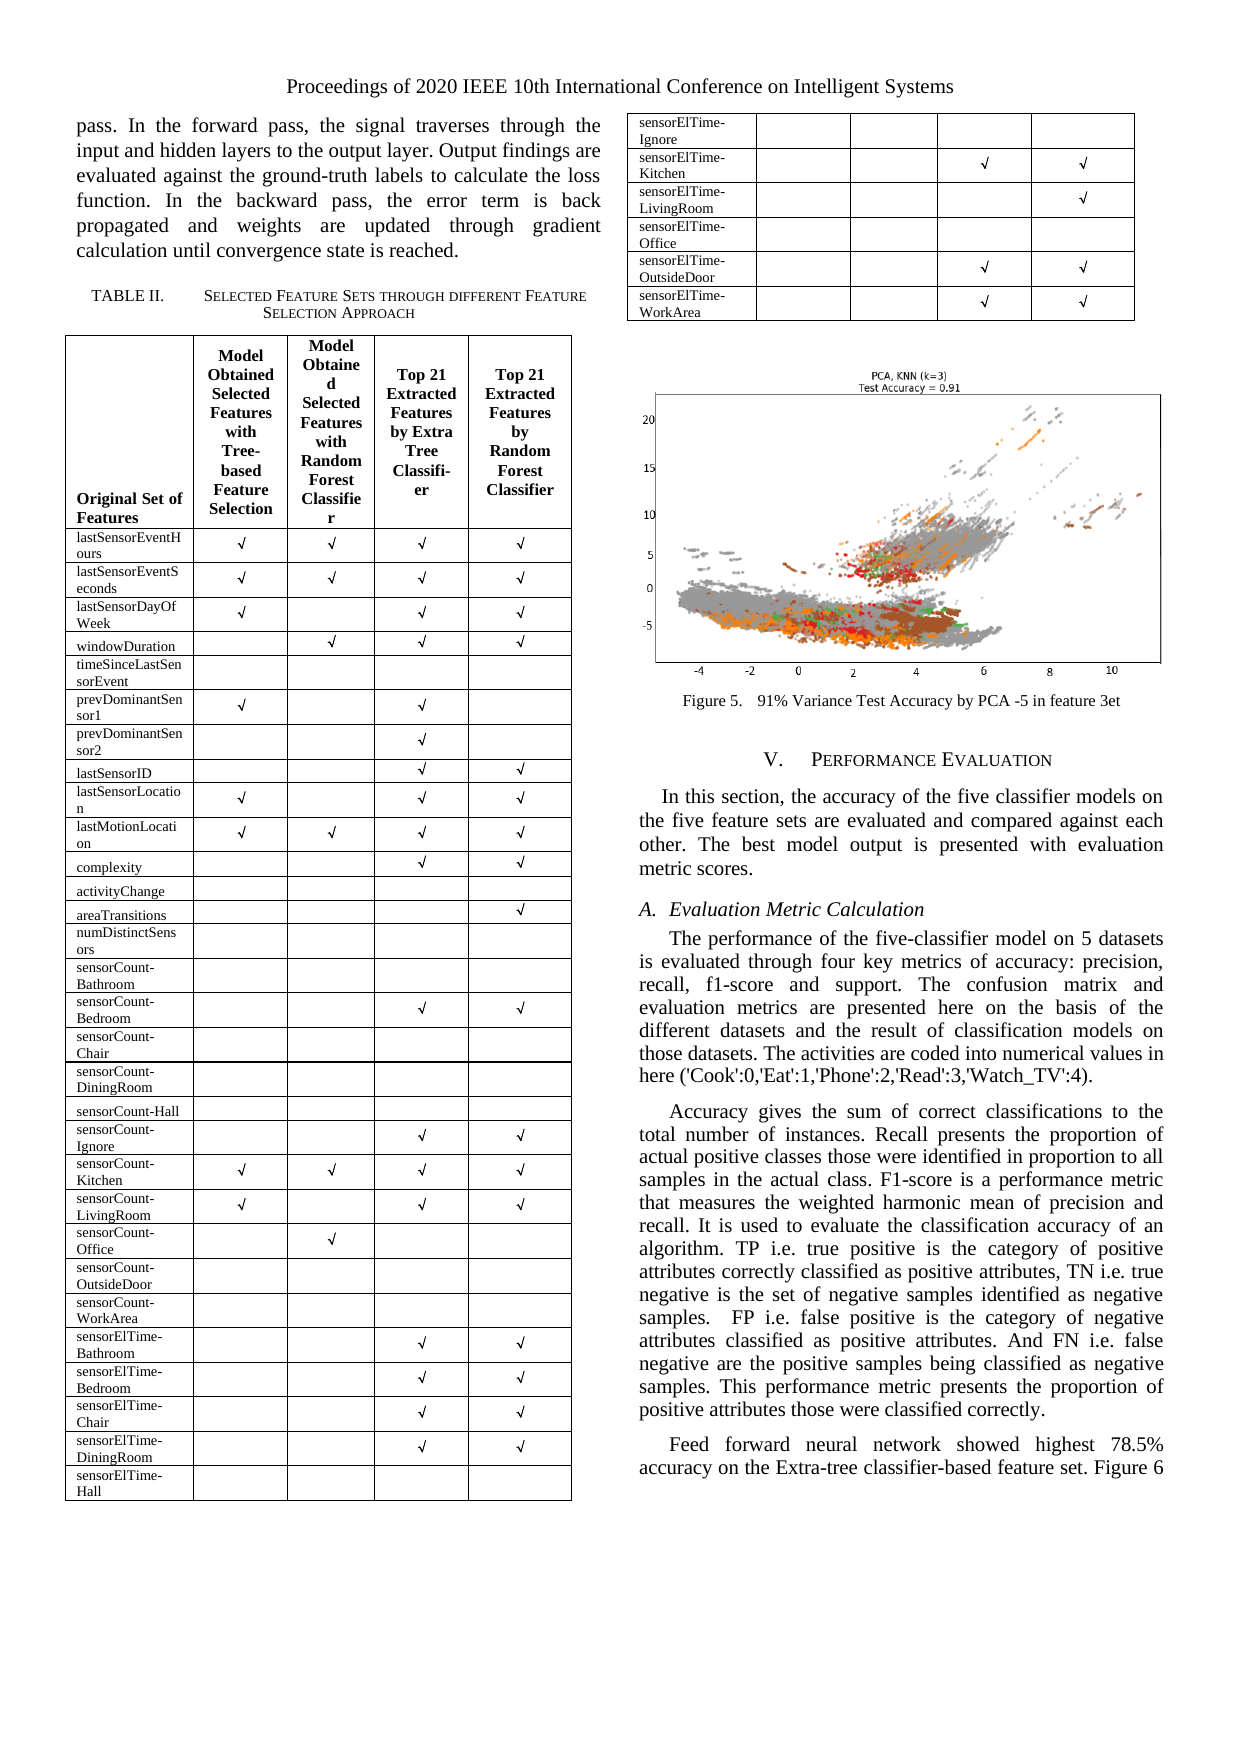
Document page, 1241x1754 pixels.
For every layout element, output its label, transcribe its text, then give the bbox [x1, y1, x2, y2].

table_cell [194, 924, 287, 958]
table_cell [288, 1363, 374, 1396]
table_cell sensorCount-Bedroom [66, 993, 193, 1027]
table_cell [194, 1466, 287, 1500]
table_cell [288, 1397, 374, 1431]
table_cell [375, 1028, 468, 1061]
table_cell [375, 783, 468, 817]
table_cell [194, 760, 287, 782]
table_cell sensorElTime-Kitchen [628, 149, 756, 182]
table_cell [757, 183, 850, 217]
table_header Top 21 Extracted Features by Random Forest Classifier [469, 336, 571, 527]
table_cell lastSensorEventSeconds [66, 563, 193, 597]
table_cell [469, 563, 571, 597]
table_header Original Set of Features [66, 336, 193, 527]
table_cell [469, 877, 571, 899]
table_cell lastSensorLocation [66, 783, 193, 817]
table_cell [469, 1466, 571, 1500]
table_cell [1032, 114, 1134, 147]
table_cell sensorCount-WorkArea [66, 1294, 193, 1327]
table_cell [375, 563, 468, 597]
table_cell [469, 1363, 571, 1396]
table_cell [375, 959, 468, 992]
table_cell [757, 149, 850, 182]
table_cell [375, 725, 468, 758]
table_cell [469, 901, 571, 923]
table_cell [375, 1063, 468, 1096]
table_cell [938, 218, 1031, 251]
table_cell [375, 818, 468, 851]
table_cell [938, 114, 1031, 147]
table_cell sensorElTime-Bathroom [66, 1328, 193, 1362]
table_cell [469, 1432, 571, 1465]
picture [640, 361, 1165, 681]
table_cell [288, 818, 374, 851]
table_cell [194, 1363, 287, 1396]
table_cell [194, 1063, 287, 1096]
table_cell [469, 1328, 571, 1362]
text Selected Feature Sets through different Feature Selection Approach [76, 288, 601, 322]
table_cell [757, 218, 850, 251]
table_cell [375, 632, 468, 655]
table_cell [469, 690, 571, 724]
table_cell [469, 1190, 571, 1223]
table_cell [194, 901, 287, 923]
table_cell [851, 218, 937, 251]
table_cell [938, 287, 1031, 320]
table_cell sensorCount-LivingRoom [66, 1190, 193, 1223]
table_cell [375, 1121, 468, 1154]
table_cell [288, 1190, 374, 1223]
table_cell [469, 818, 571, 851]
table_cell [288, 563, 374, 597]
table_cell [194, 598, 287, 631]
table_cell [194, 783, 287, 817]
table_cell [375, 1328, 468, 1362]
table_header Model Obtained Selected Features with Random Forest Classifier [288, 336, 374, 527]
table_cell sensorElTime-Bedroom [66, 1363, 193, 1396]
table_header Top 21 Extracted Features by Extra Tree Classifi-er [375, 336, 468, 527]
table_cell sensorCount-DiningRoom [66, 1063, 193, 1096]
table_cell [288, 1466, 374, 1500]
table_cell [469, 1259, 571, 1292]
subtitle Performance Evaluation [639, 747, 1164, 771]
table_cell [375, 1363, 468, 1396]
table_cell [288, 959, 374, 992]
table_cell [375, 690, 468, 724]
table_cell [194, 1121, 287, 1154]
table_cell [288, 760, 374, 782]
table_cell [375, 1397, 468, 1431]
table_cell [851, 114, 937, 147]
table_cell sensorElTime-LivingRoom [628, 183, 756, 217]
table_cell [194, 725, 287, 758]
table_cell [375, 901, 468, 923]
table_cell sensorElTime-Ignore [628, 114, 756, 147]
table_cell sensorCount-Chair [66, 1028, 193, 1061]
table_cell [469, 1121, 571, 1154]
table_cell [288, 529, 374, 562]
table_cell [194, 690, 287, 724]
table_header Model Obtained Selected Features with Tree-based Feature Selection [194, 336, 287, 527]
table_cell [194, 818, 287, 851]
table_cell [288, 1224, 374, 1258]
table_cell [375, 1259, 468, 1292]
table_cell [1032, 149, 1134, 182]
table_cell [375, 1155, 468, 1189]
table_cell sensorElTime-Hall [66, 1466, 193, 1500]
table_cell [469, 1063, 571, 1096]
table_cell [194, 1397, 287, 1431]
table_cell [469, 725, 571, 758]
table_cell lastSensorID [66, 760, 193, 782]
table_cell areaTransitions [66, 901, 193, 923]
table_cell prevDominantSensor2 [66, 725, 193, 758]
table_cell [469, 656, 571, 689]
table_cell [469, 598, 571, 631]
table_cell [375, 1466, 468, 1500]
subtitle In this section, the accuracy of the five classifier models on the five feature sets are evaluated and compared against each other. The best model output is presented with evaluation metric scores. [639, 784, 1164, 880]
table_cell lastSensorDayOfWeek [66, 598, 193, 631]
table_cell [938, 149, 1031, 182]
table_cell sensorCount-Hall [66, 1097, 193, 1119]
table_cell sensorCount-Kitchen [66, 1155, 193, 1189]
table_cell [288, 1328, 374, 1362]
table_cell [469, 924, 571, 958]
table_cell [375, 760, 468, 782]
table_cell sensorCount-Ignore [66, 1121, 193, 1154]
table_cell [469, 993, 571, 1027]
table_cell [194, 1328, 287, 1362]
table_cell sensorElTime-Chair [66, 1397, 193, 1431]
table_cell [288, 598, 374, 631]
table_cell [194, 656, 287, 689]
table_cell [757, 287, 850, 320]
table_cell [194, 959, 287, 992]
table_cell [194, 529, 287, 562]
table_cell [194, 1432, 287, 1465]
table_cell [469, 783, 571, 817]
table_cell [194, 632, 287, 655]
table_cell activityChange [66, 877, 193, 899]
table_cell [938, 183, 1031, 217]
table_cell [1032, 287, 1134, 320]
table_cell [375, 924, 468, 958]
table_cell [288, 877, 374, 899]
table_cell [194, 1190, 287, 1223]
table_cell lastSensorEventHours [66, 529, 193, 562]
table_cell [375, 529, 468, 562]
table_cell [288, 690, 374, 724]
table_cell complexity [66, 852, 193, 876]
table_cell [288, 1432, 374, 1465]
table_cell [288, 632, 374, 655]
table_cell [288, 852, 374, 876]
table_cell [1032, 252, 1134, 286]
table_cell [469, 529, 571, 562]
table_cell [851, 287, 937, 320]
table_cell [194, 877, 287, 899]
table_cell [375, 852, 468, 876]
table_cell sensorElTime-Office [628, 218, 756, 251]
table_cell [469, 1294, 571, 1327]
table_cell sensorCount-OutsideDoor [66, 1259, 193, 1292]
table_cell [375, 656, 468, 689]
table_cell [288, 1028, 374, 1061]
table_cell [375, 1432, 468, 1465]
table_cell [469, 1097, 571, 1119]
table_cell [757, 114, 850, 147]
table_cell [194, 1294, 287, 1327]
table_cell [851, 252, 937, 286]
table_cell [288, 783, 374, 817]
table_cell [288, 993, 374, 1027]
table_cell prevDominantSensor1 [66, 690, 193, 724]
table_cell [288, 1294, 374, 1327]
table_cell [194, 993, 287, 1027]
table_cell [469, 1028, 571, 1061]
table_cell [469, 760, 571, 782]
table_cell [288, 656, 374, 689]
table_cell [469, 1397, 571, 1431]
table_cell [938, 252, 1031, 286]
table_cell [375, 877, 468, 899]
table_cell sensorElTime-OutsideDoor [628, 252, 756, 286]
table_cell [1032, 218, 1134, 251]
table_cell [288, 1063, 374, 1096]
subtitle Evaluation Metric Calculation [639, 897, 1164, 921]
text The performance of the five-classifier model on 5 datasets is evaluated through four key metrics of accuracy: precision, recall, f1-score and support. The confusion matrix and evaluation metrics are presented here on the basis of the different datasets and the result of classification models on those datasets. The activities are coded into numerical values in here ('Cook':0,'Eat':1,'Phone':2,'Read':3,'Watch_TV':4). [639, 927, 1164, 1087]
table_cell [194, 1028, 287, 1061]
table_cell [194, 1155, 287, 1189]
text Accuracy gives the sum of correct classifications to the total number of instances. Recall presents the proportion of actual positive classes those were identified in proportion to all samples in the actual class. F1-score is a performance metric that measures the weighted harmonic mean of precision and recall. It is used to evaluate the classification accuracy of an algorithm. TP i.e. true positive is the category of positive attributes correctly classified as positive attributes, TN i.e. true negative is the set of negative samples identified as negative samples. FP i.e. false positive is the category of negative attributes classified as positive attributes. And FN i.e. false negative are the positive samples being classified as negative samples. This performance metric presents the proportion of positive attributes those were classified correctly. [639, 1100, 1164, 1421]
table_cell [469, 959, 571, 992]
table_cell sensorCount-Bathroom [66, 959, 193, 992]
table_cell [469, 852, 571, 876]
table_cell [375, 1190, 468, 1223]
table_cell [469, 1155, 571, 1189]
table_cell [194, 1259, 287, 1292]
table_cell [375, 1294, 468, 1327]
table_cell [288, 901, 374, 923]
table_cell [375, 1097, 468, 1119]
text 91% Variance Test Accuracy by PCA -5 in feature 3et [639, 691, 1164, 710]
table_cell [851, 183, 937, 217]
table_cell [288, 725, 374, 758]
table_cell [288, 1121, 374, 1154]
table_cell [375, 993, 468, 1027]
table_cell [1032, 183, 1134, 217]
table_cell [288, 924, 374, 958]
table_cell sensorElTime-WorkArea [628, 287, 756, 320]
table_cell [851, 149, 937, 182]
table_cell [375, 598, 468, 631]
table_cell [288, 1097, 374, 1119]
table_cell [288, 1155, 374, 1189]
table_cell sensorCount-Office [66, 1224, 193, 1258]
table_cell [194, 1097, 287, 1119]
table_cell sensorElTime-DiningRoom [66, 1432, 193, 1465]
table_cell [469, 1224, 571, 1258]
table_cell lastMotionLocation [66, 818, 193, 851]
table_cell [194, 852, 287, 876]
table_cell [757, 252, 850, 286]
table_cell [469, 632, 571, 655]
table_cell timeSinceLastSensorEvent [66, 656, 193, 689]
table_cell [194, 1224, 287, 1258]
table_cell windowDuration [66, 632, 193, 655]
table_cell [194, 563, 287, 597]
table_cell [288, 1259, 374, 1292]
table_cell numDistinctSensors [66, 924, 193, 958]
table_cell [375, 1224, 468, 1258]
